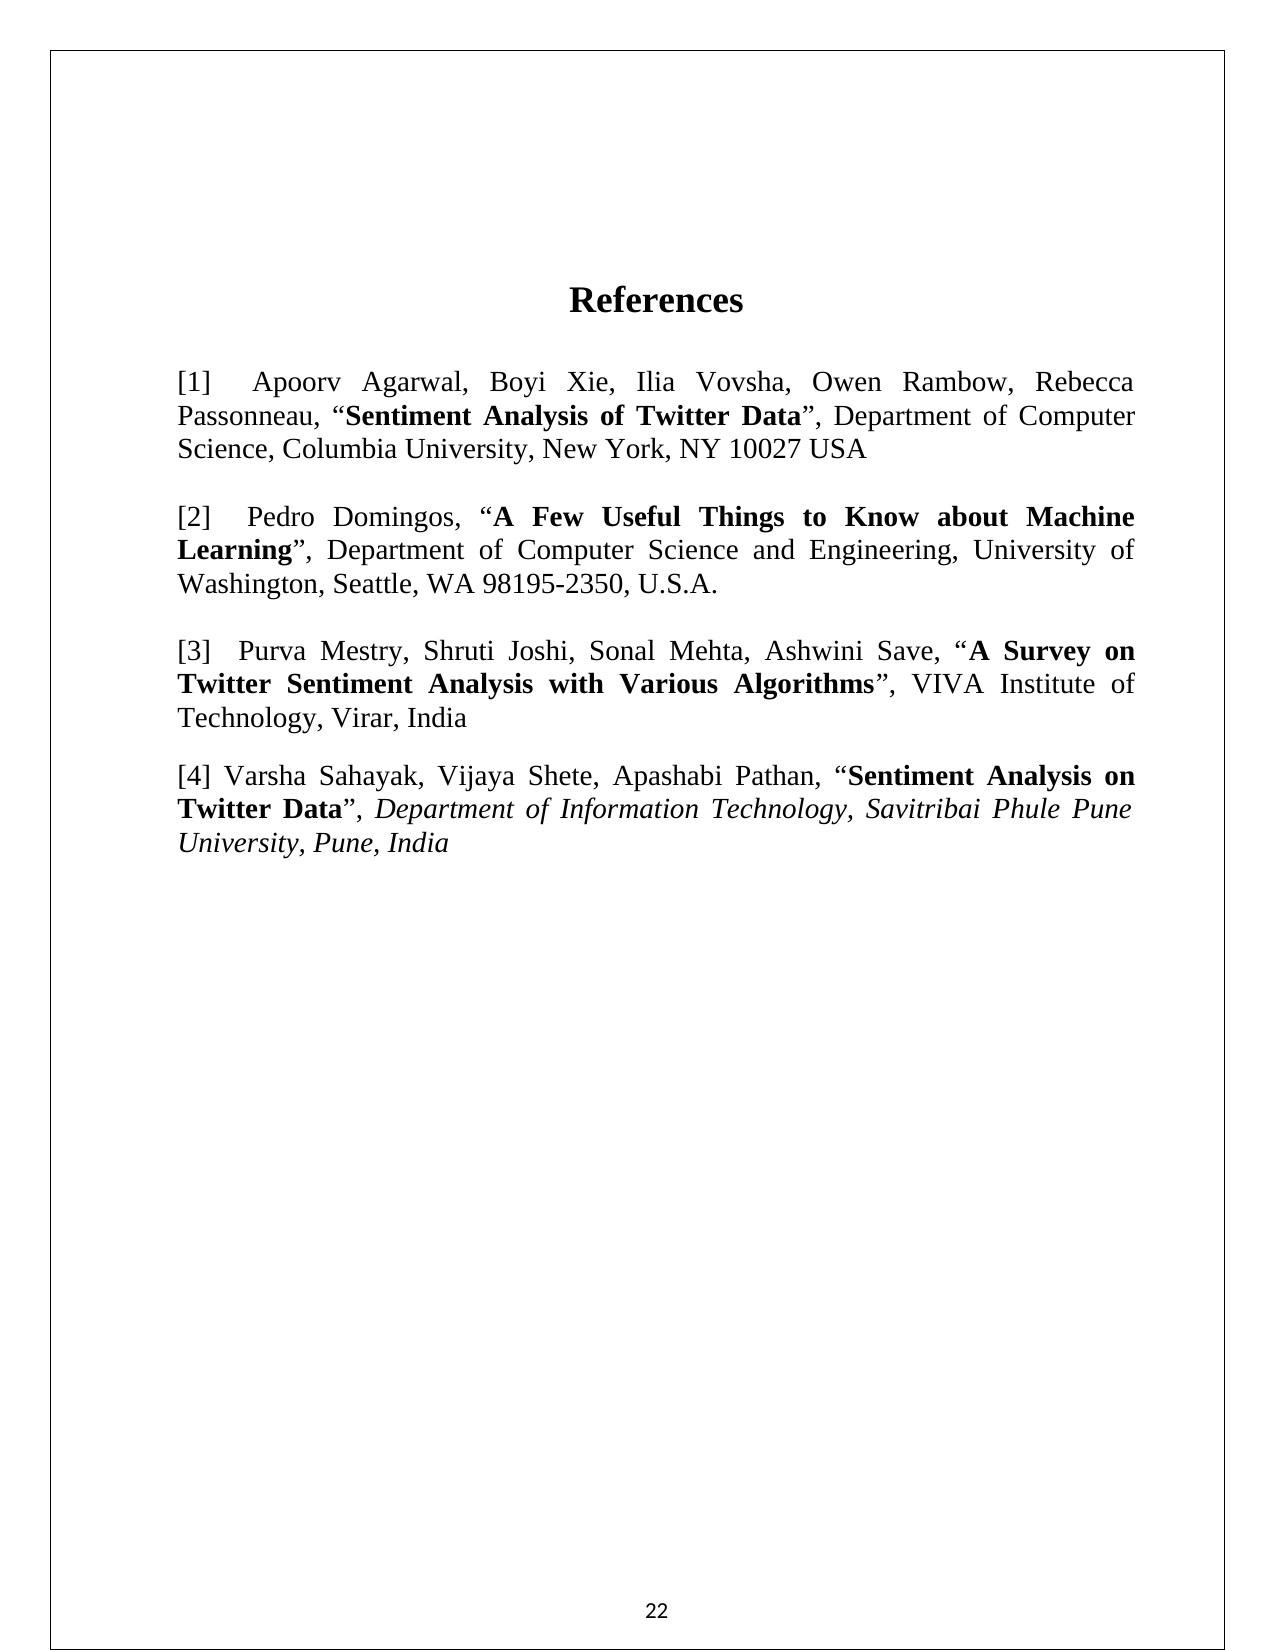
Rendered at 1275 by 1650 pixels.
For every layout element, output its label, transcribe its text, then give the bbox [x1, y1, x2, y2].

text [4] Varsha Sahayak, Vijaya Shete, Apashabi Pathan, “Sentiment Analysis on Twitter Data”, Department of Information Technology, Savitribai Phule Pune University, Pune, India [177, 758, 1135, 858]
text [2] Pedro Domingos, “A Few Useful Things to Know about Machine Learning”, Department of Computer Science and Engineering, University of Washington, Seattle, WA 98195-2350, U.S.A. [177, 499, 1135, 599]
text [3] Purva Mestry, Shruti Joshi, Sonal Mehta, Ashwini Save, “A Survey on Twitter Sentiment Analysis with Various Algorithms”, VIVA Institute of Technology, Virar, India [177, 633, 1135, 733]
text [1] Apoorv Agarwal, Boyi Xie, Ilia Vovsha, Owen Rambow, Rebecca Passonneau, “Sentiment Analysis of Twitter Data”, Department of Computer Science, Columbia University, New York, NY 10027 USA [177, 364, 1135, 465]
text References [177, 278, 1135, 321]
